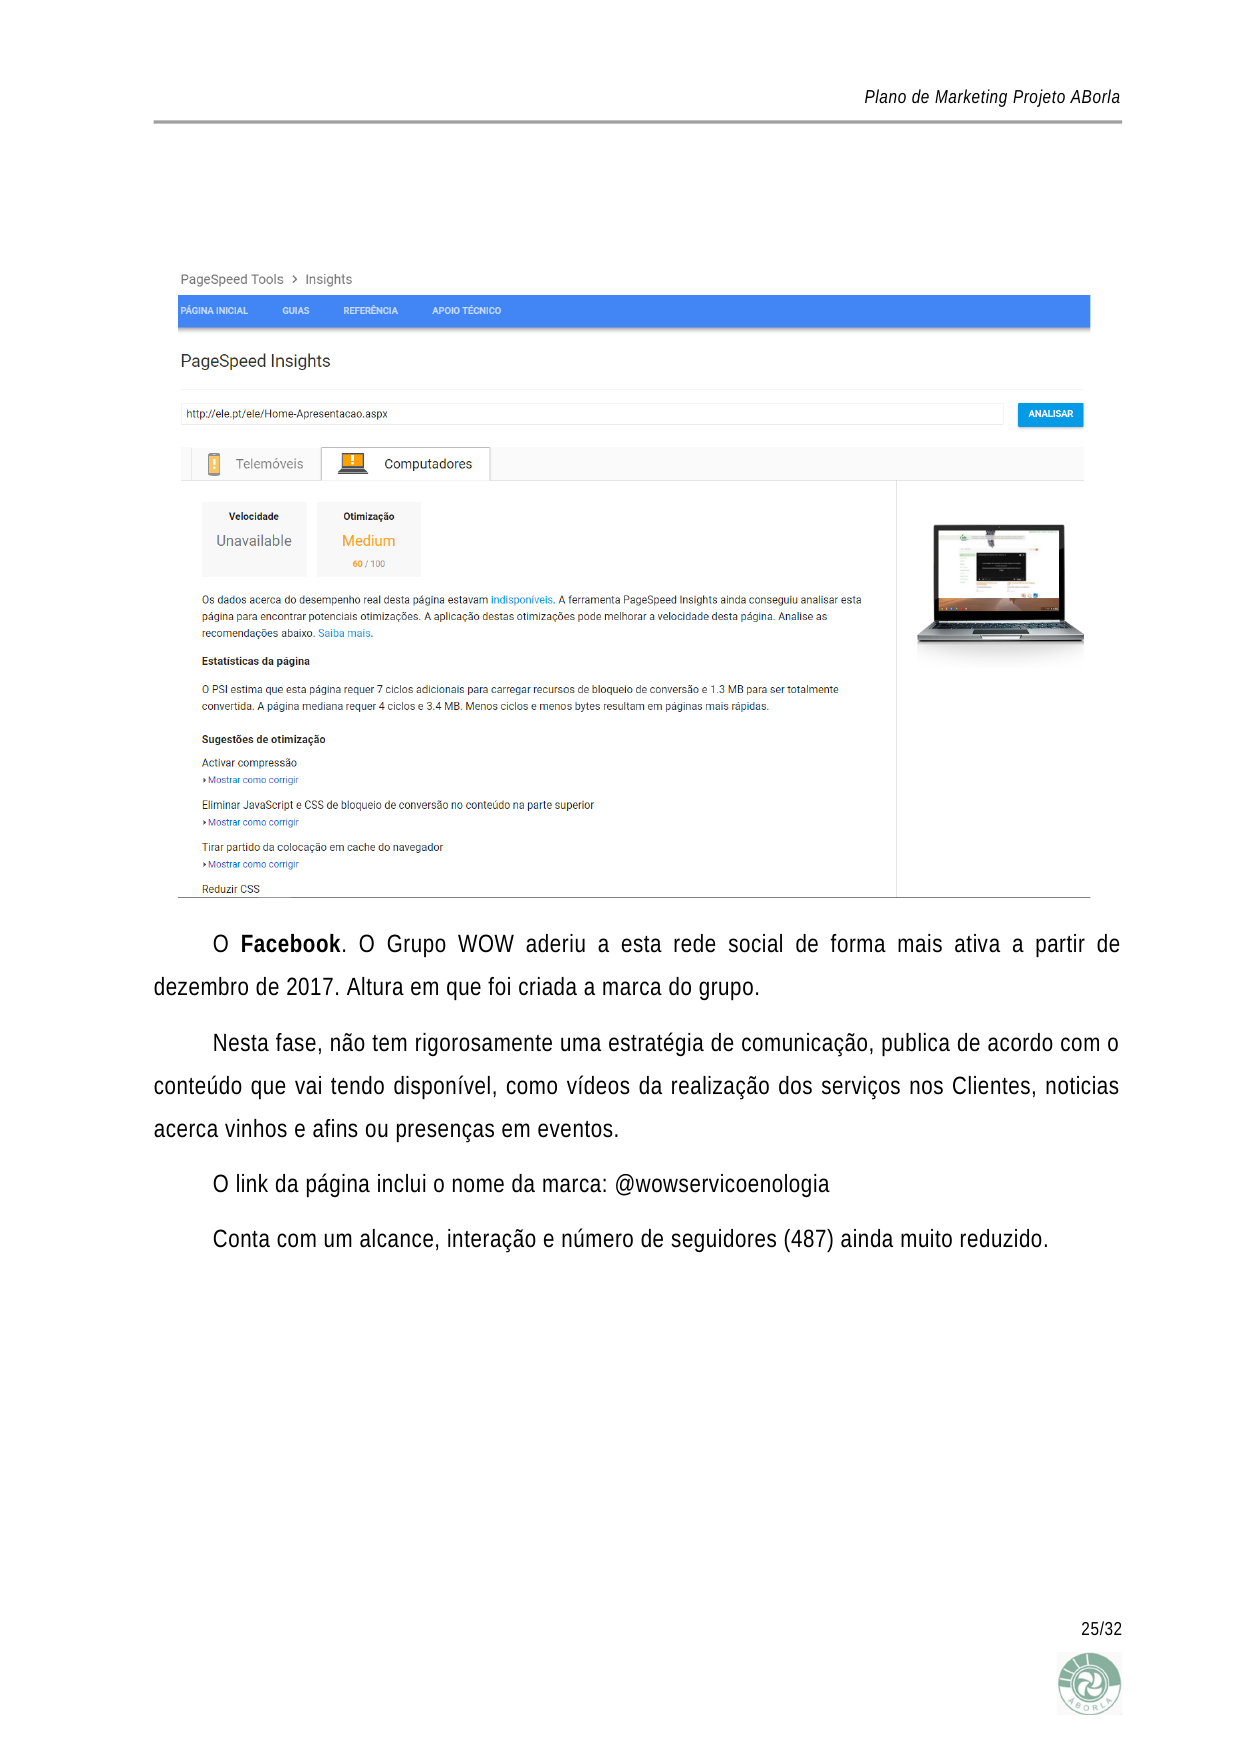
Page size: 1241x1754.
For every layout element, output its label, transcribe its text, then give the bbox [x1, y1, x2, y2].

picture [178, 264, 1091, 898]
picture [1056, 1652, 1123, 1715]
text O link da página inclui o nome da marca: @wowservicoenologia [153, 1169, 1122, 1198]
text Nesta fase, não tem rigorosamente uma estratégia de comunicação, publica de acordo com o conteúdo que vai tendo disponível, como vídeos da realização dos serviços nos Clientes, noticias acerca vinhos e afins ou presenças em eventos. [153, 1028, 1122, 1142]
text O Facebook. O Grupo WOW aderiu a esta rede social de forma mais ativa a partir de dezembro de 2017. Altura em que foi criada a marca do grupo. [153, 929, 1122, 1001]
text Conta com um alcance, interação e número de seguidores (487) ainda muito reduzido. [153, 1224, 1122, 1253]
